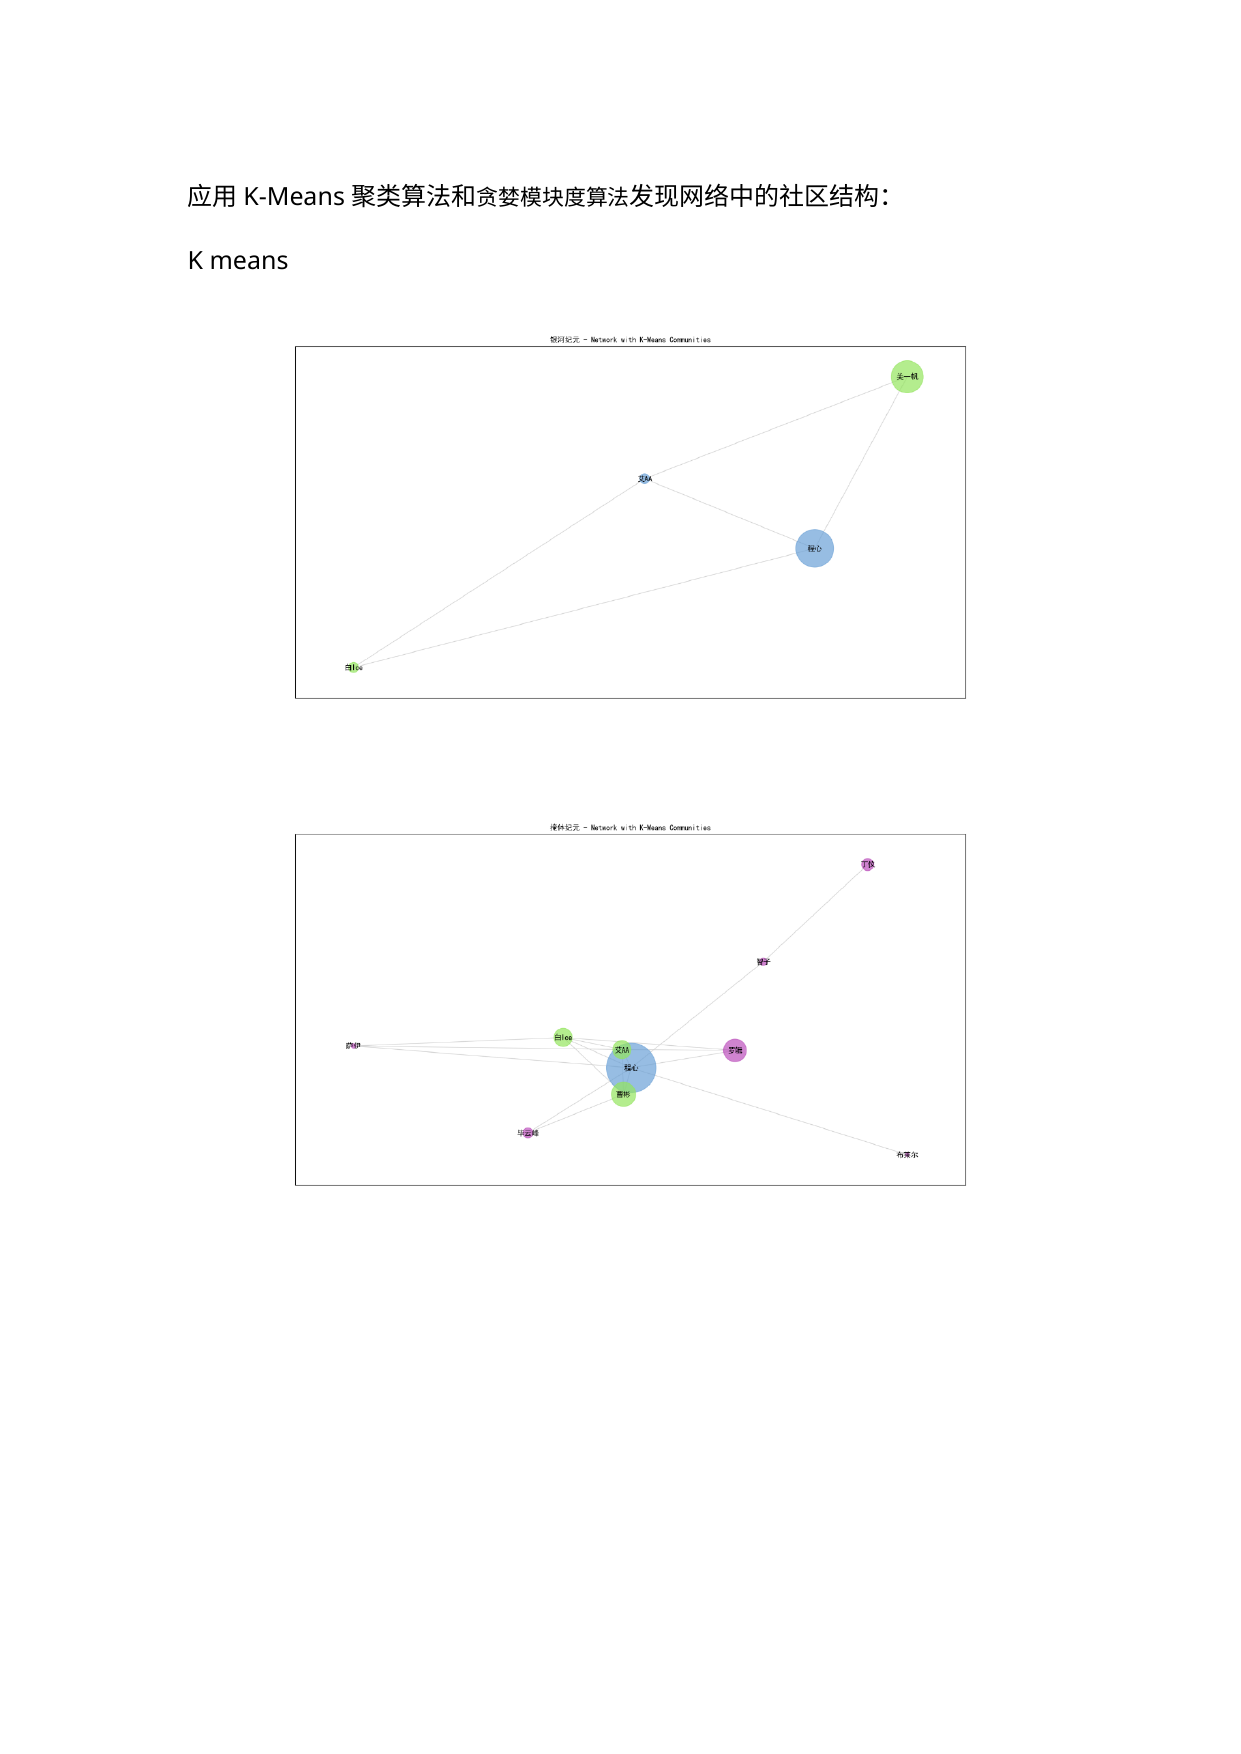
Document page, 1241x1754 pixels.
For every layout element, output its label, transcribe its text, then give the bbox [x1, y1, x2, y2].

picture [187, 779, 1050, 1235]
text 应用 K-Means 聚类算法和贪婪模块度算法发现网络中的社区结构： [187, 162, 1053, 227]
text K means [187, 227, 1053, 292]
picture [187, 292, 1050, 748]
